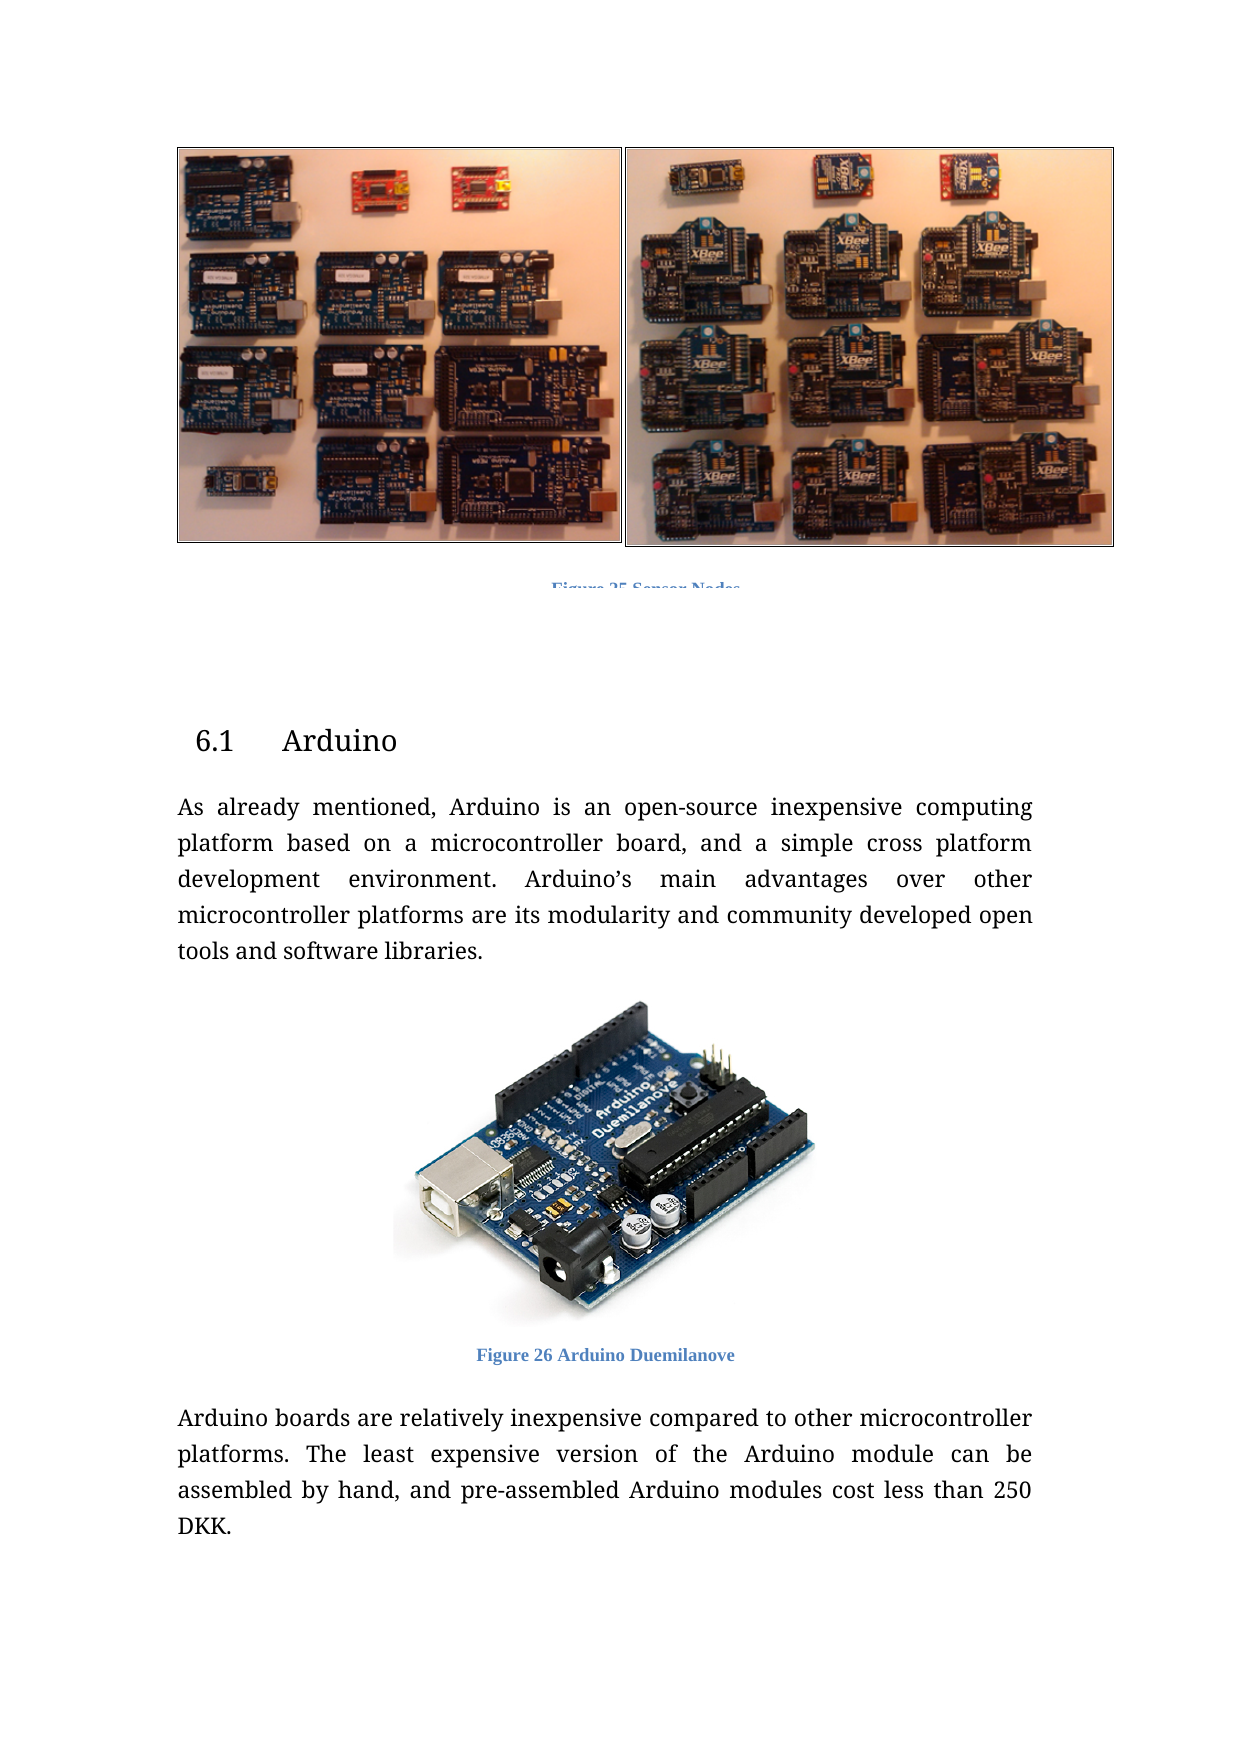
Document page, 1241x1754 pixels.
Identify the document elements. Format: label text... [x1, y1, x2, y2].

text Arduino boards are relatively inexpensive compared to other microcontroller platforms. The least expensive version of the Arduino module can be assembled by hand, and pre-assembled Arduino modules cost less than 250 DKK. [177, 1402, 1033, 1541]
text As already mentioned, Arduino is an open-source inexpensive computing platform based on a microcontroller board, and a simple cross platform development environment. Arduino’s main advantages over other microcontroller platforms are its modularity and community developed open tools and software libraries. [177, 791, 1033, 966]
text Figure 28 Arduino Duemilanove [177, 1344, 1033, 1365]
picture [626, 148, 1113, 546]
picture [178, 148, 621, 542]
subtitle Arduino [189, 720, 1033, 760]
picture [393, 995, 818, 1327]
